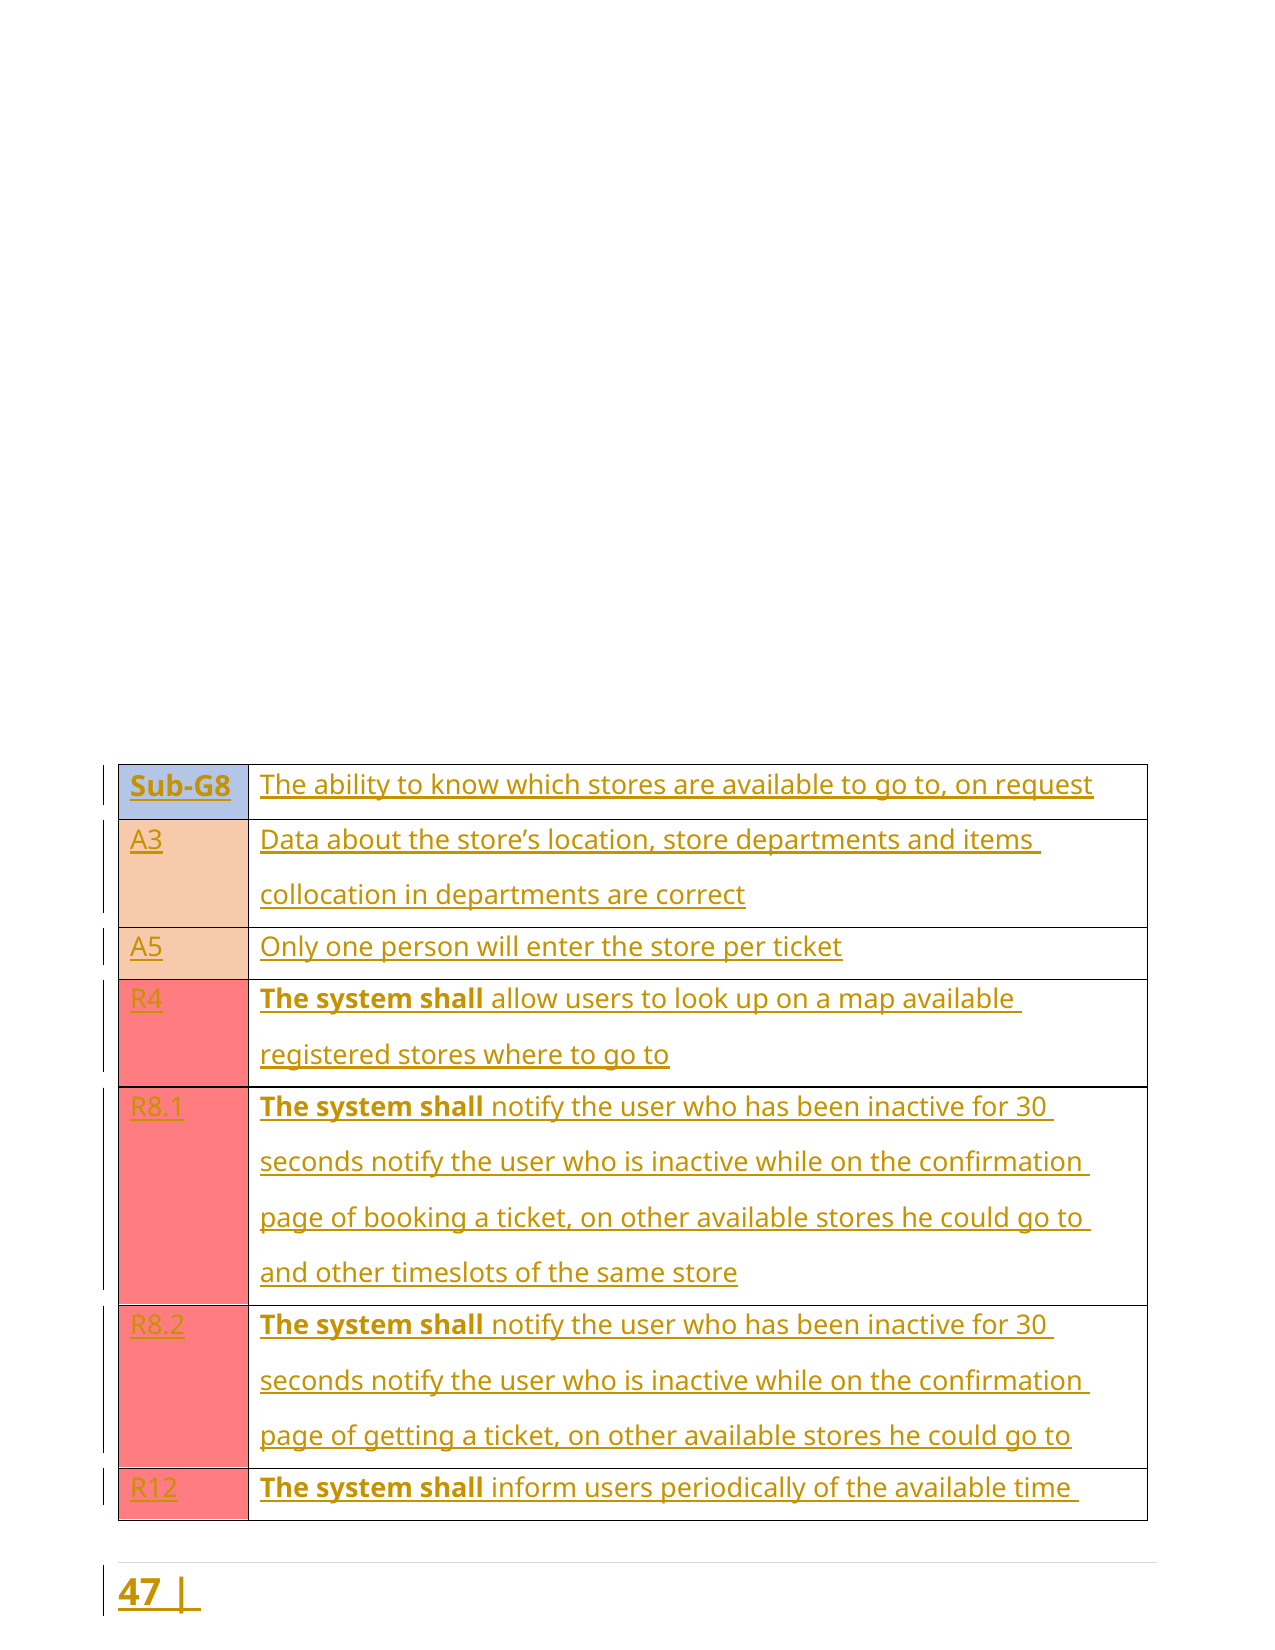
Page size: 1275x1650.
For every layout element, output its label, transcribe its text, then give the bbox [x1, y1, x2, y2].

table_header The ability to know which stores are available to go to, on request [249, 765, 1147, 819]
table_cell R12 [119, 1469, 248, 1519]
table_cell The system shall while on the confirmation page of getting a ticket, on other available stores he could go to [249, 1306, 1147, 1467]
table_cell [249, 1469, 1147, 1519]
table_cell A3 [119, 820, 248, 927]
table_cell The system shall while on the confirmation page of booking a ticket, on other available stores he could go to and other timeslots of the same store [249, 1088, 1147, 1304]
table_cell R4 [119, 980, 248, 1086]
table_cell Data about the store’s location, store departments and items collocation in departments are correct [249, 820, 1147, 927]
table_cell The system shall allow users to look up on a map available registered stores where to go to [249, 980, 1147, 1086]
table_cell R8.2 [119, 1306, 248, 1467]
table_cell A5 [119, 928, 248, 979]
table_header Sub-G8 [119, 765, 248, 819]
table_cell R8.1 [119, 1088, 248, 1304]
table_cell Only one person will enter the store per ticket [249, 928, 1147, 979]
